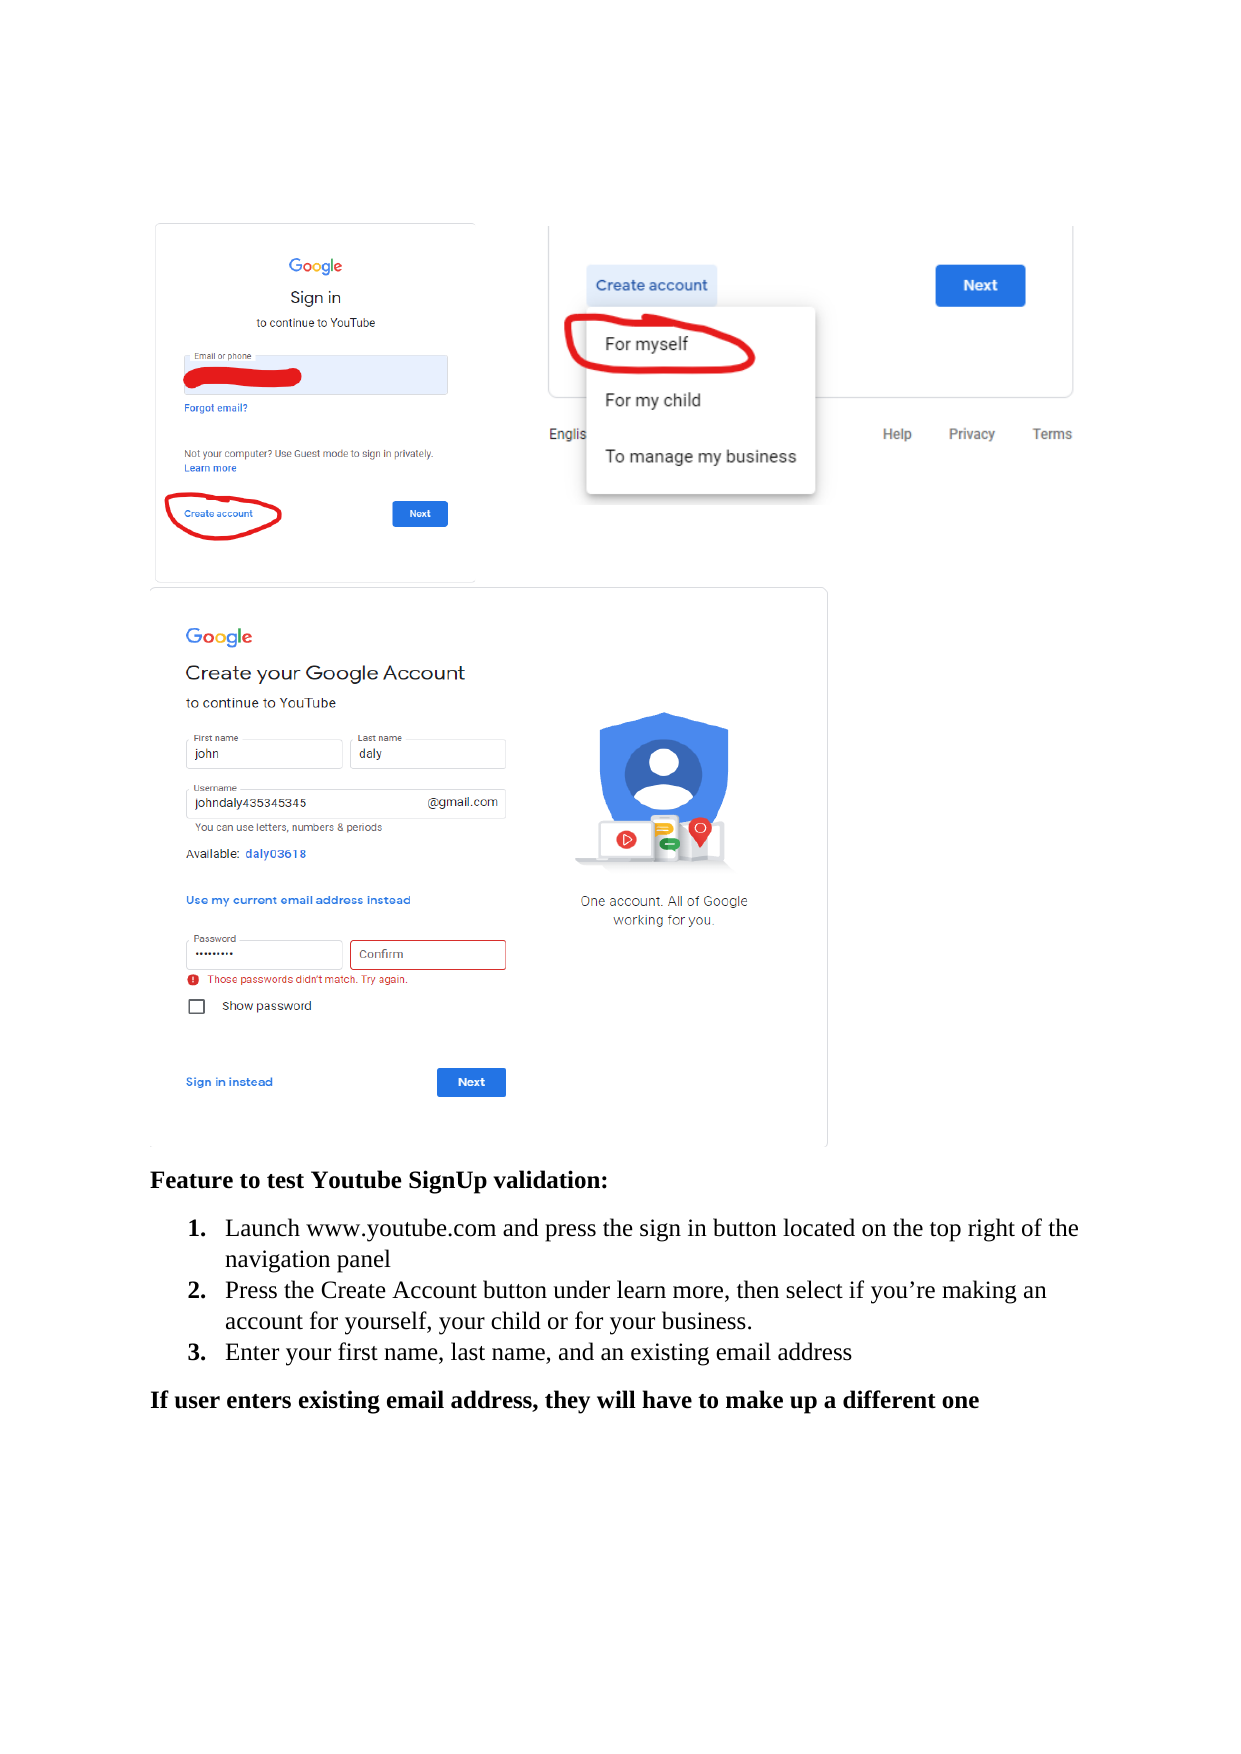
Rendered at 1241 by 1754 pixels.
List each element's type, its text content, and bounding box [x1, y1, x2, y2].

text If user enters existing email address, they will have to make up a different one [150, 1385, 1090, 1414]
picture [150, 587, 833, 1147]
list Enter your first name, last name, and an existing email address [187, 1337, 1090, 1366]
list Launch www.youtube.com and press the sign in button located on the top right of the navigation panel [187, 1213, 1090, 1273]
picture [541, 226, 1088, 504]
list Press the Create Account button under learn more, then select if you’re making an account for yourself, your child or for your business. [187, 1275, 1090, 1335]
picture [150, 222, 476, 583]
text Feature to test Youtube SignUp validation: [150, 1166, 1090, 1194]
